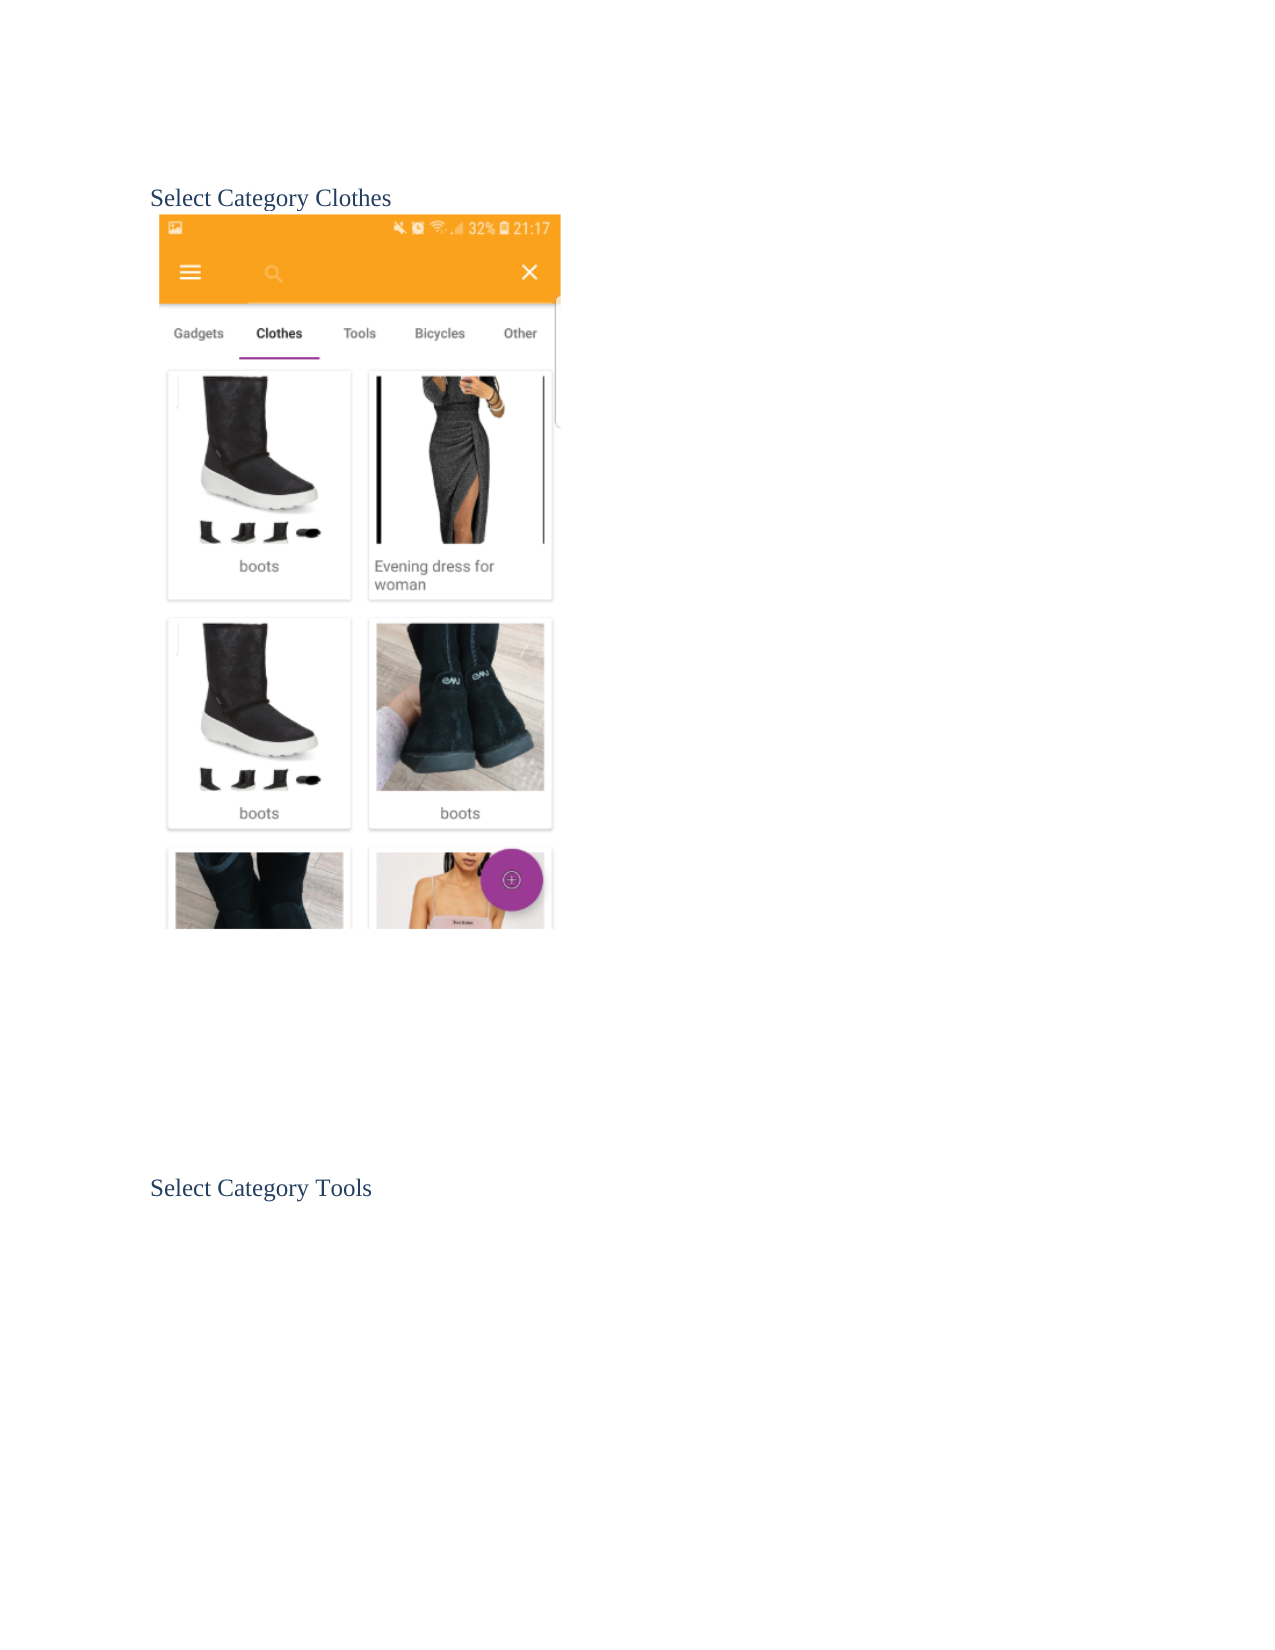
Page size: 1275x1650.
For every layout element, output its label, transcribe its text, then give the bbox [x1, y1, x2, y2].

picture [150, 211, 563, 936]
subtitle Select Category Tools [150, 1173, 1125, 1202]
subtitle Select Category Clothes [150, 183, 1125, 212]
